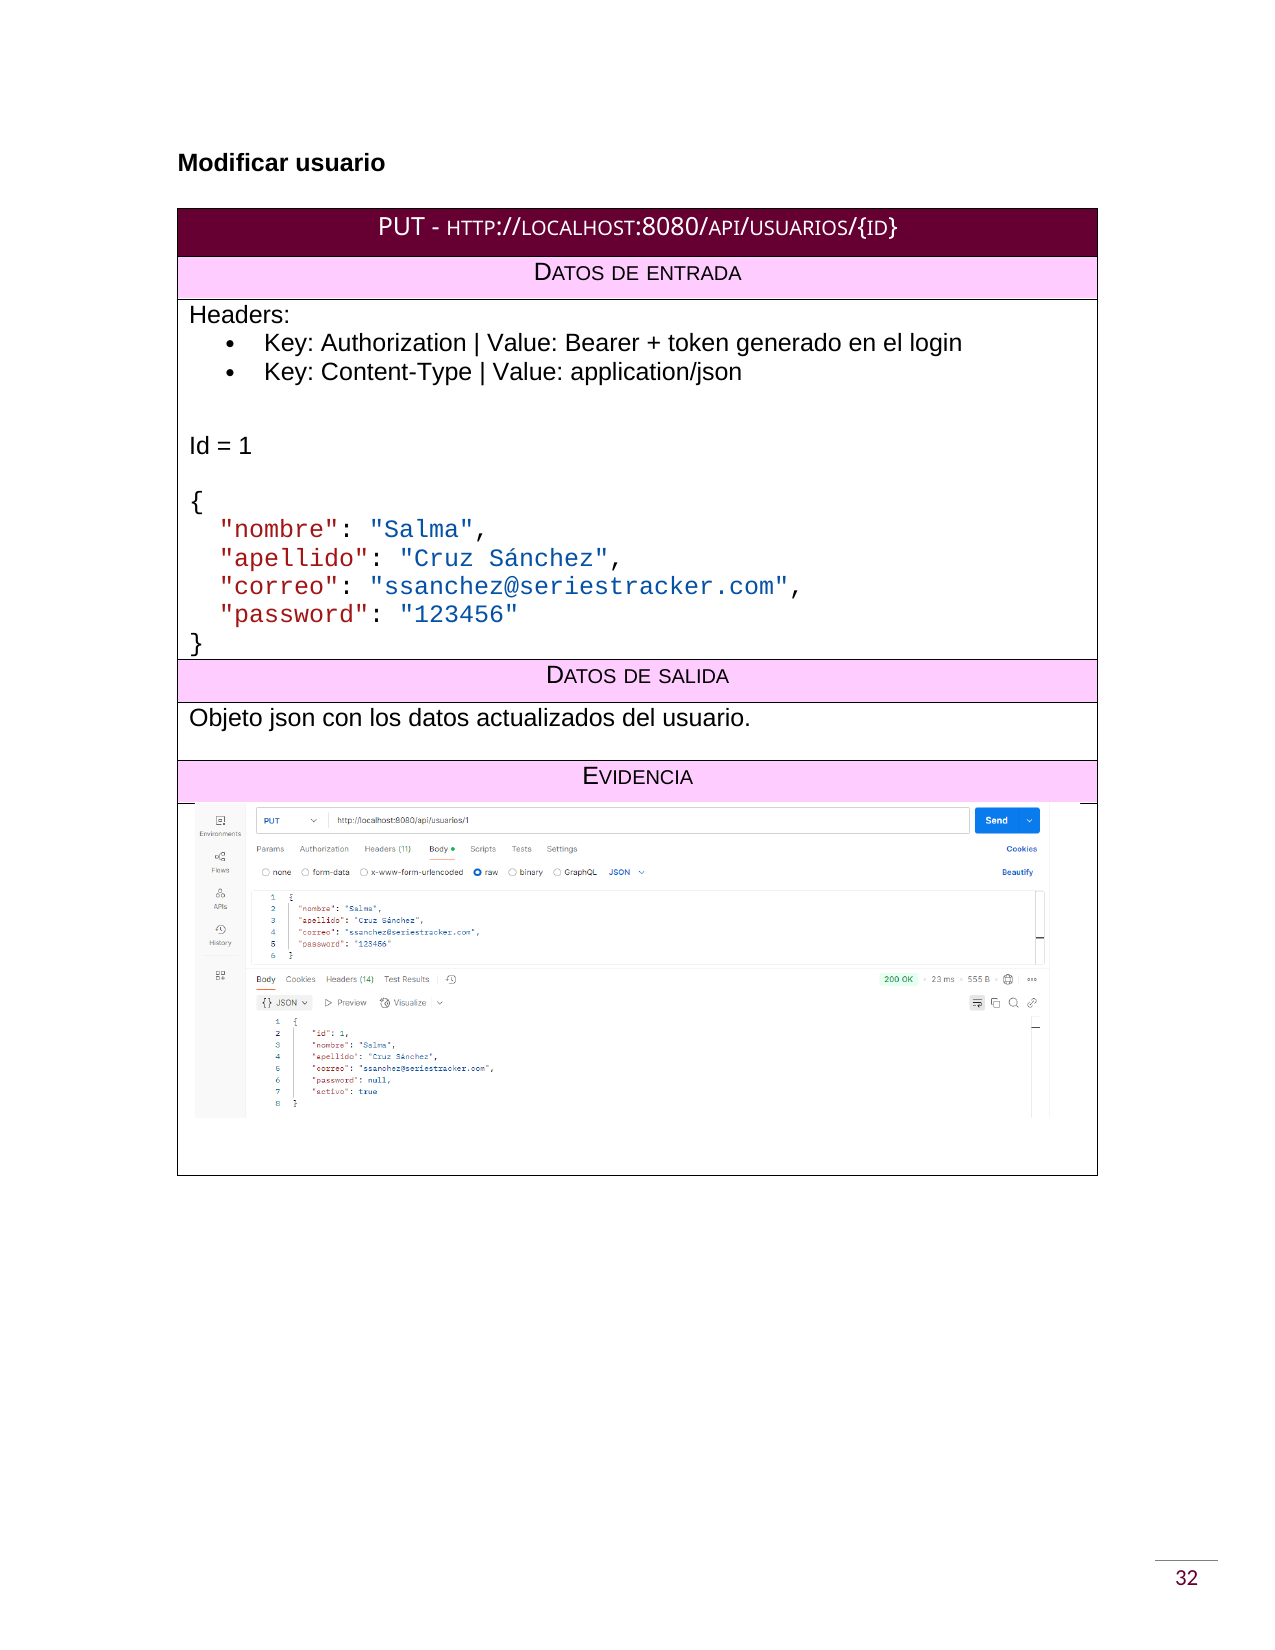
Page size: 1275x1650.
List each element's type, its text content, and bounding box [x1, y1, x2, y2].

table_cell Evidencia [178, 761, 1097, 802]
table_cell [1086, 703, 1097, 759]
table_cell [178, 804, 1097, 1174]
text Modificar usuario [177, 148, 1098, 176]
table_cell Headers: Key: Authorization | Value: Bearer + token generado en el login Key: Content-Type | Value: application/json Id = 1 { "nombre": "Salma", "apellido": "Cruz Sánchez", "correo": "ssanchez@seriestracker.com", "password": "123456" } [178, 300, 226, 659]
picture [194, 803, 1081, 1118]
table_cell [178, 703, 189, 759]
table_header PUT - http://localhost:8080/api/usuarios/{id} [178, 209, 1097, 256]
table_cell Datos de salida [178, 660, 1097, 702]
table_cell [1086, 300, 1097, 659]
table_cell Datos de entrada [178, 257, 1097, 298]
